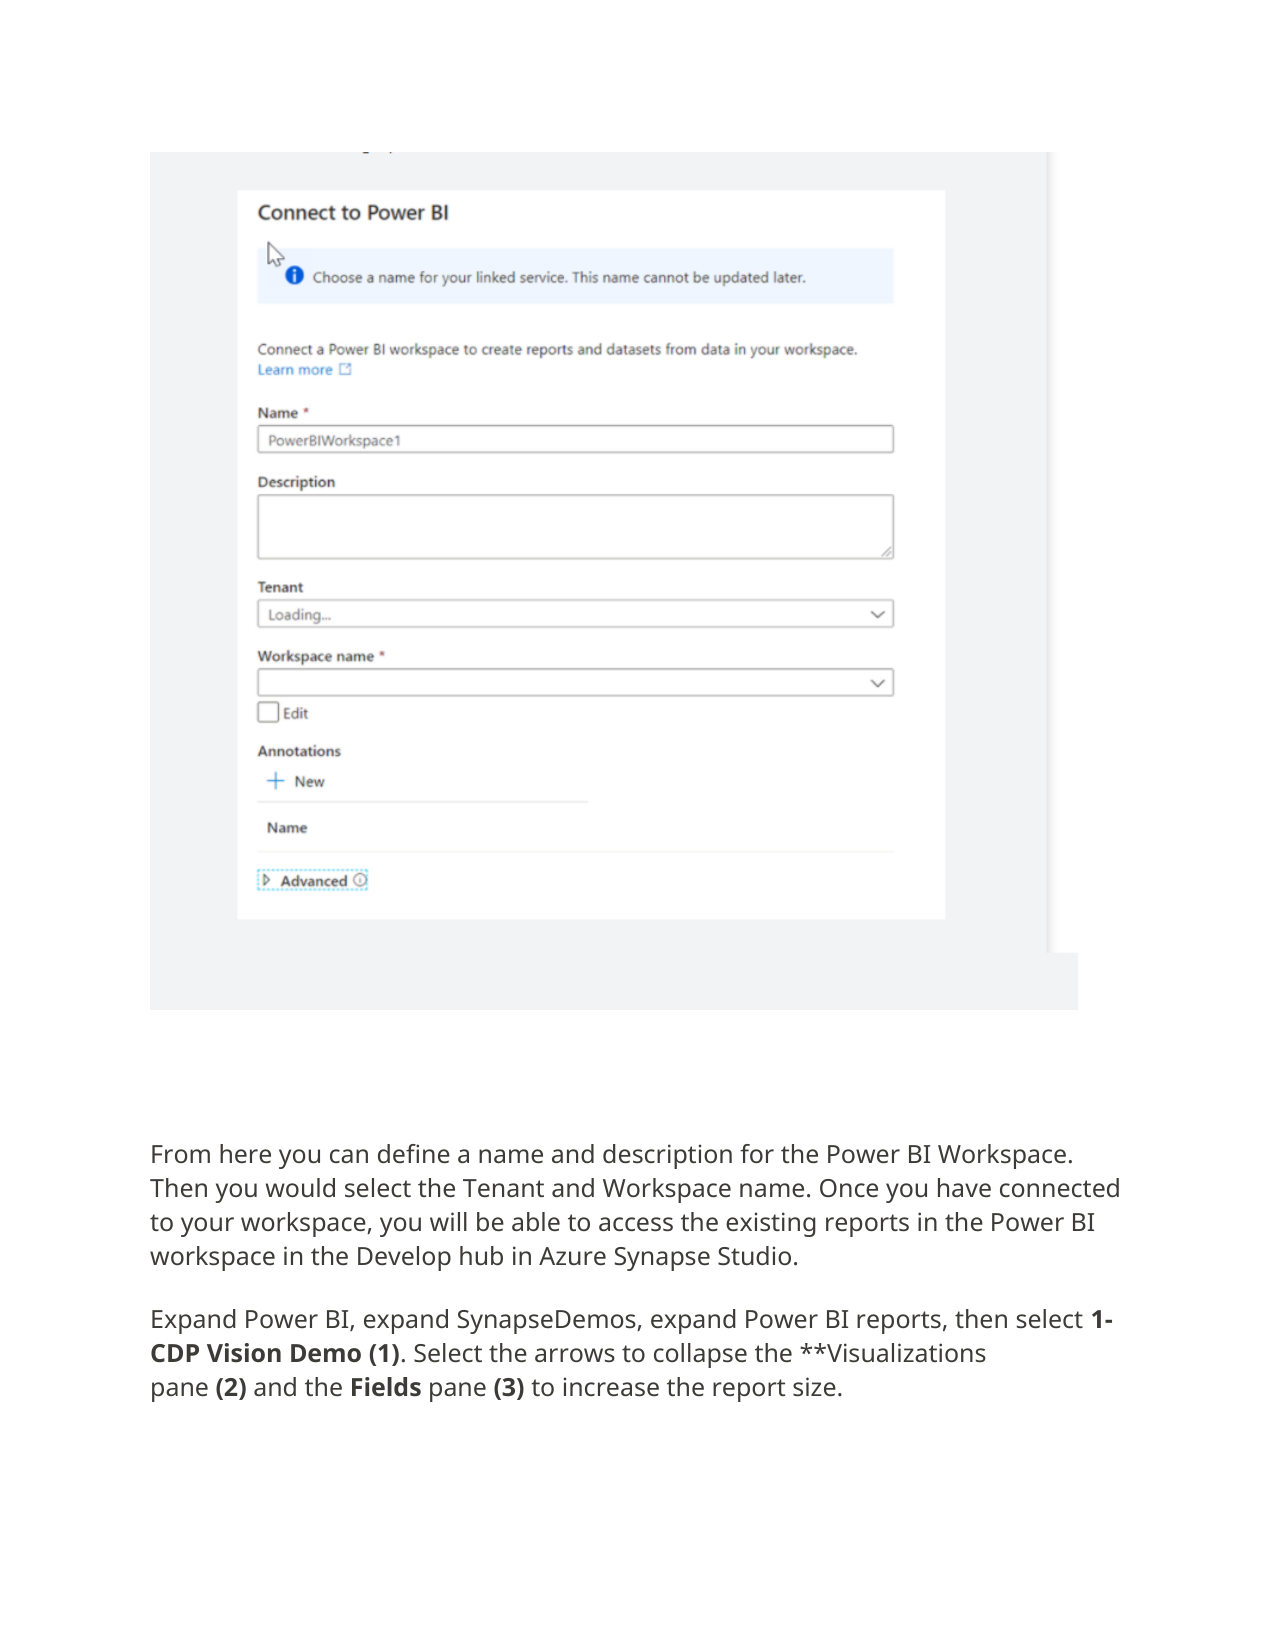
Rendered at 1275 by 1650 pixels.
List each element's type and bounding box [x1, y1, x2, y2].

picture [150, 150, 1079, 1010]
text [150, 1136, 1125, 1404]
